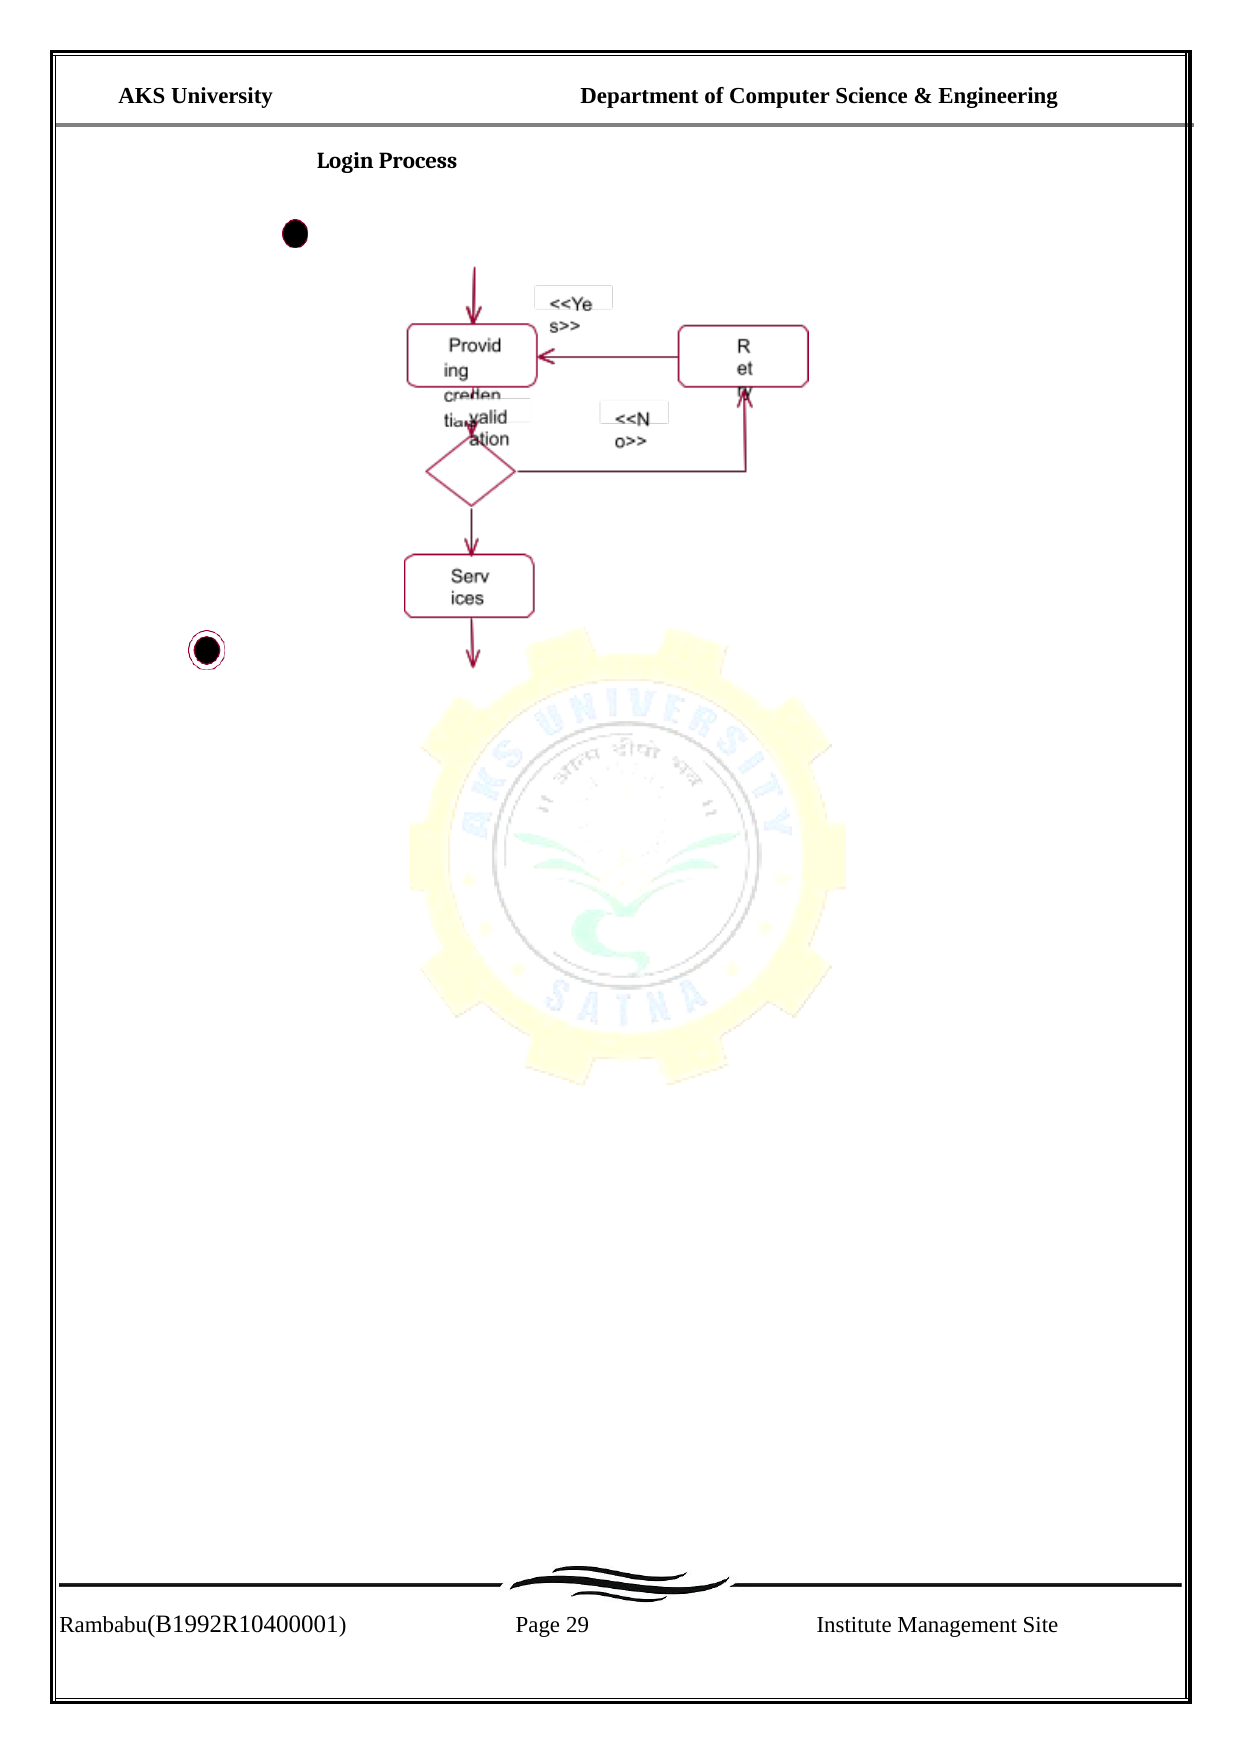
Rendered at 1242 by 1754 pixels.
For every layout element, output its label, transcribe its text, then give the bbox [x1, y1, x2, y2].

text Login Process [317, 148, 1137, 174]
picture [59, 1564, 1184, 1607]
picture [282, 219, 308, 248]
picture [188, 630, 225, 670]
picture [404, 239, 809, 706]
